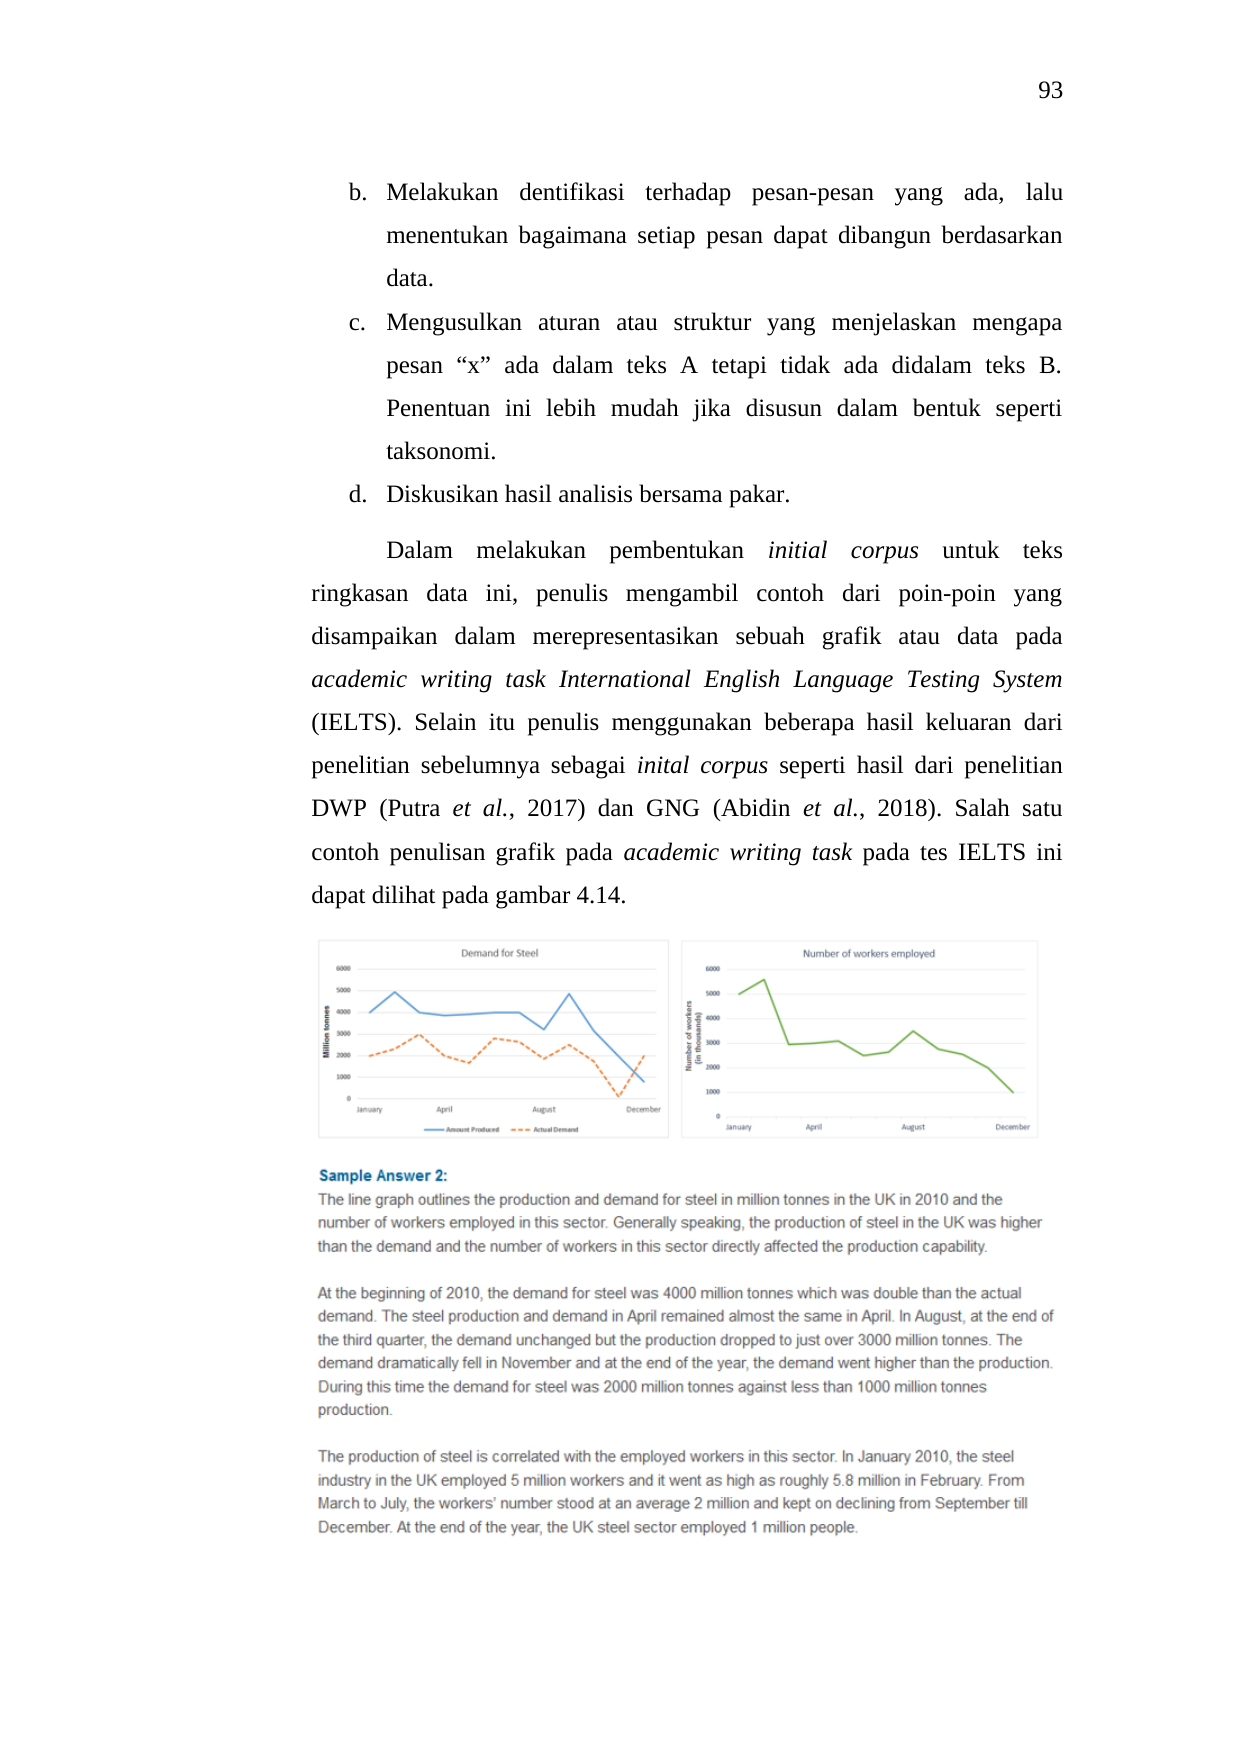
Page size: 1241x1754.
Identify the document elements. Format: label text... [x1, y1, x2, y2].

list Mengusulkan aturan atau struktur yang menjelaskan mengapa pesan “x” ada dalam teks A tetapi tidak ada didalam teks B. Penentuan ini lebih mudah jika disusun dalam bentuk seperti taksonomi. [348, 307, 1063, 465]
picture [315, 935, 1059, 1541]
text Dalam melakukan pembentukan initial corpus untuk teks ringkasan data ini, penulis mengambil contoh dari poin-poin yang disampaikan dalam merepresentasikan sebuah grafik atau data pada academic writing task International English Language Testing System (IELTS). Selain itu penulis menggunakan beberapa hasil keluaran dari penelitian sebelumnya sebagai inital corpus seperti hasil dari penelitian DWP (Putra et al., 2017) dan GNG (Abidin et al., 2018). Salah satu contoh penulisan grafik pada academic writing task pada tes IELTS ini dapat dilihat pada gambar 4.14. [311, 535, 1063, 908]
list Melakukan dentifikasi terhadap pesan-pesan yang ada, lalu menentukan bagaimana setiap pesan dapat dibangun berdasarkan data. [348, 177, 1063, 292]
list Diskusikan hasil analisis bersama pakar. [348, 479, 1063, 508]
